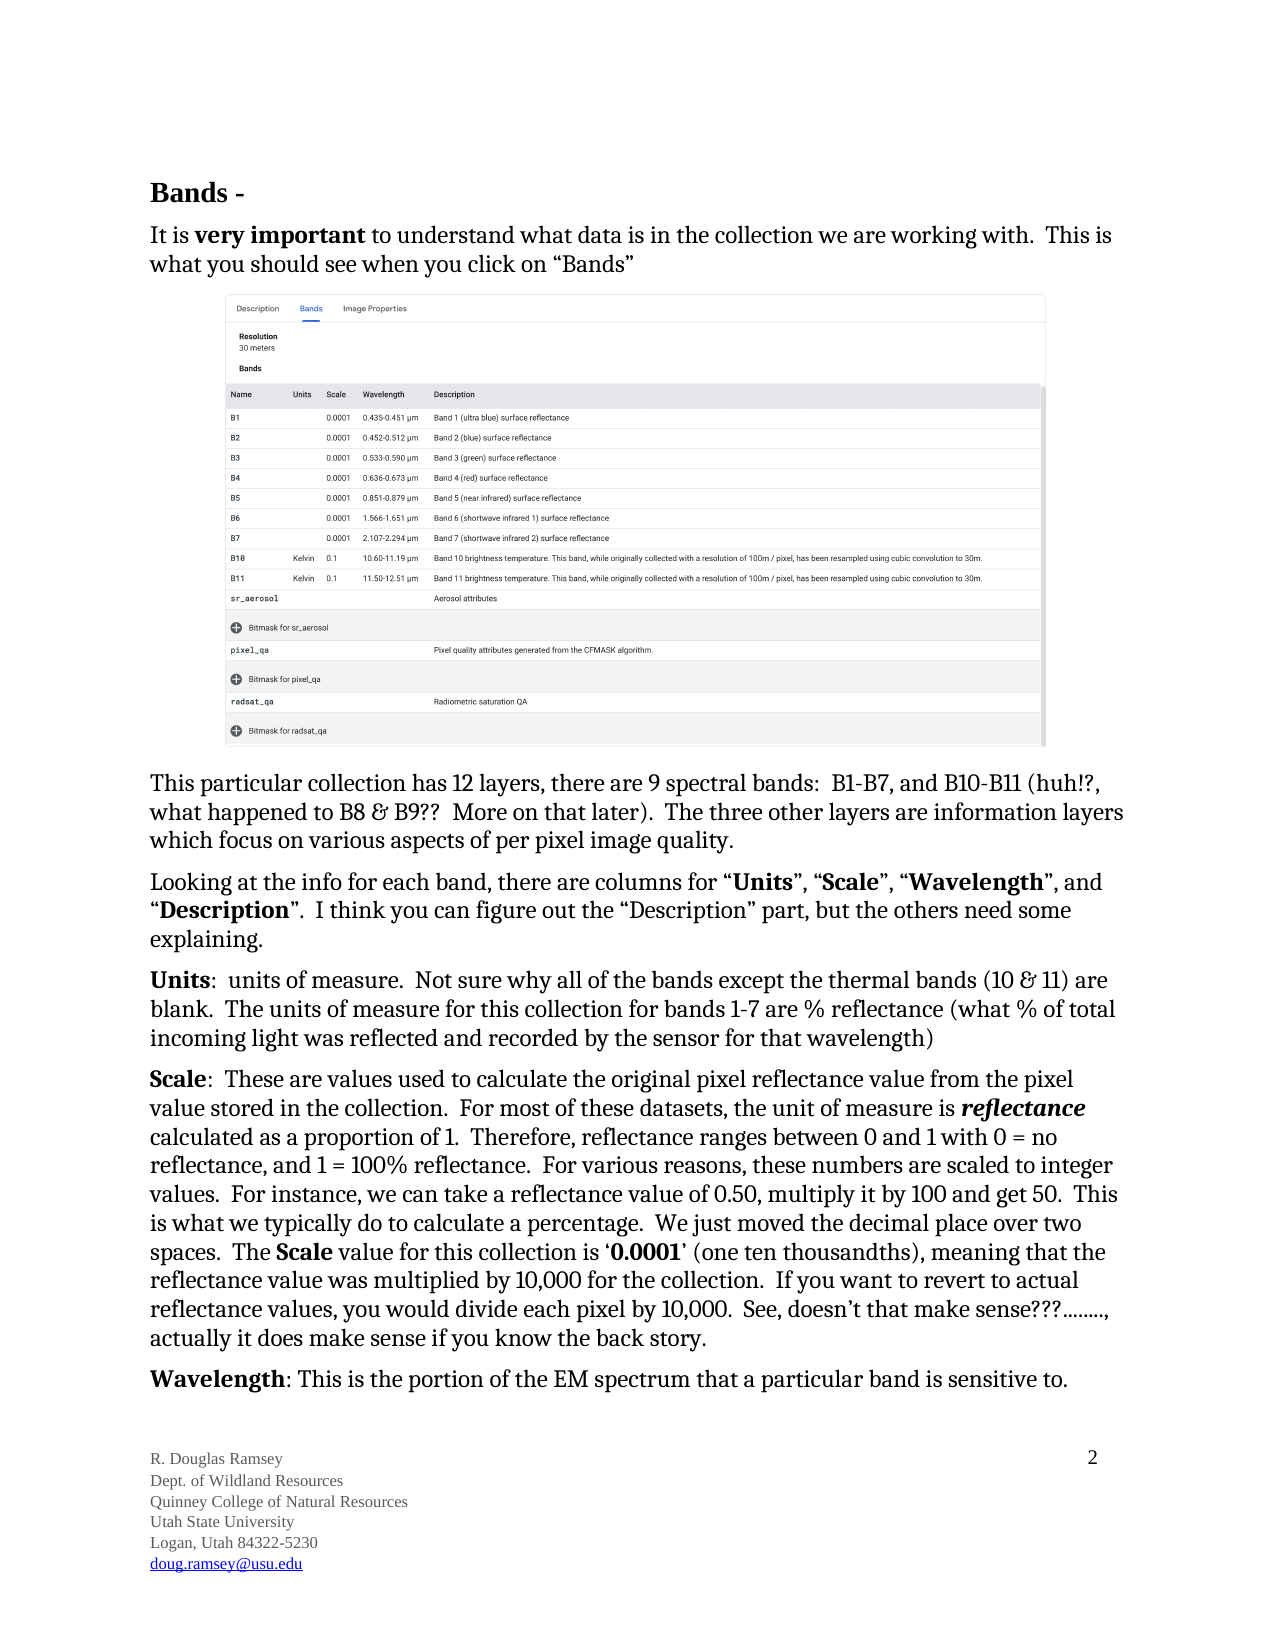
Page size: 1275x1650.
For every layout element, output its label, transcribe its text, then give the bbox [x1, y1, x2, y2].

text Units: units of measure. Not sure why all of the bands except the thermal bands (10 & 11) are blank. The units of measure for this collection for bands 1-7 are % reflectance (what % of total incoming light was reflected and recorded by the sensor for that wavelength) [150, 966, 1125, 1053]
subtitle Bands - [150, 175, 1125, 208]
picture [219, 291, 1056, 757]
text It is very important to understand what data is in the collection we are working with. This is what you should see when you click on “Bands” [150, 221, 1125, 278]
text Looking at the info for each band, there are columns for “Units”, “Scale”, “Wavelength”, and “Description”. I think you can figure out the “Description” part, but the others need some explaining. [150, 868, 1125, 954]
text This particular collection has 12 layers, there are 9 spectral bands: B1-B7, and B10-B11 (huh!?, what happened to B8 & B9?? More on that later). The three other layers are information layers which focus on various aspects of per pixel image quality. [150, 769, 1125, 855]
text Wavelength: This is the portion of the EM spectrum that a particular band is sensitive to. [150, 1365, 1125, 1394]
text Scale: These are values used to calculate the original pixel reflectance value from the pixel value stored in the collection. For most of these datasets, the unit of measure is reflectance calculated as a proportion of 1. Therefore, reflectance ranges between 0 and 1 with 0 = no reflectance, and 1 = 100% reflectance. For various reasons, these numbers are scaled to integer values. For instance, we can take a reflectance value of 0.50, multiply it by 100 and get 50. This is what we typically do to calculate a percentage. We just moved the decimal place over two spaces. The Scale value for this collection is ‘0.0001’ (one ten thousandths), meaning that the reflectance value was multiplied by 10,000 for the collection. If you want to revert to actual reflectance values, you would divide each pixel by 10,000. See, doesn’t that make sense???........, actually it does make sense if you know the back story. [150, 1065, 1125, 1353]
